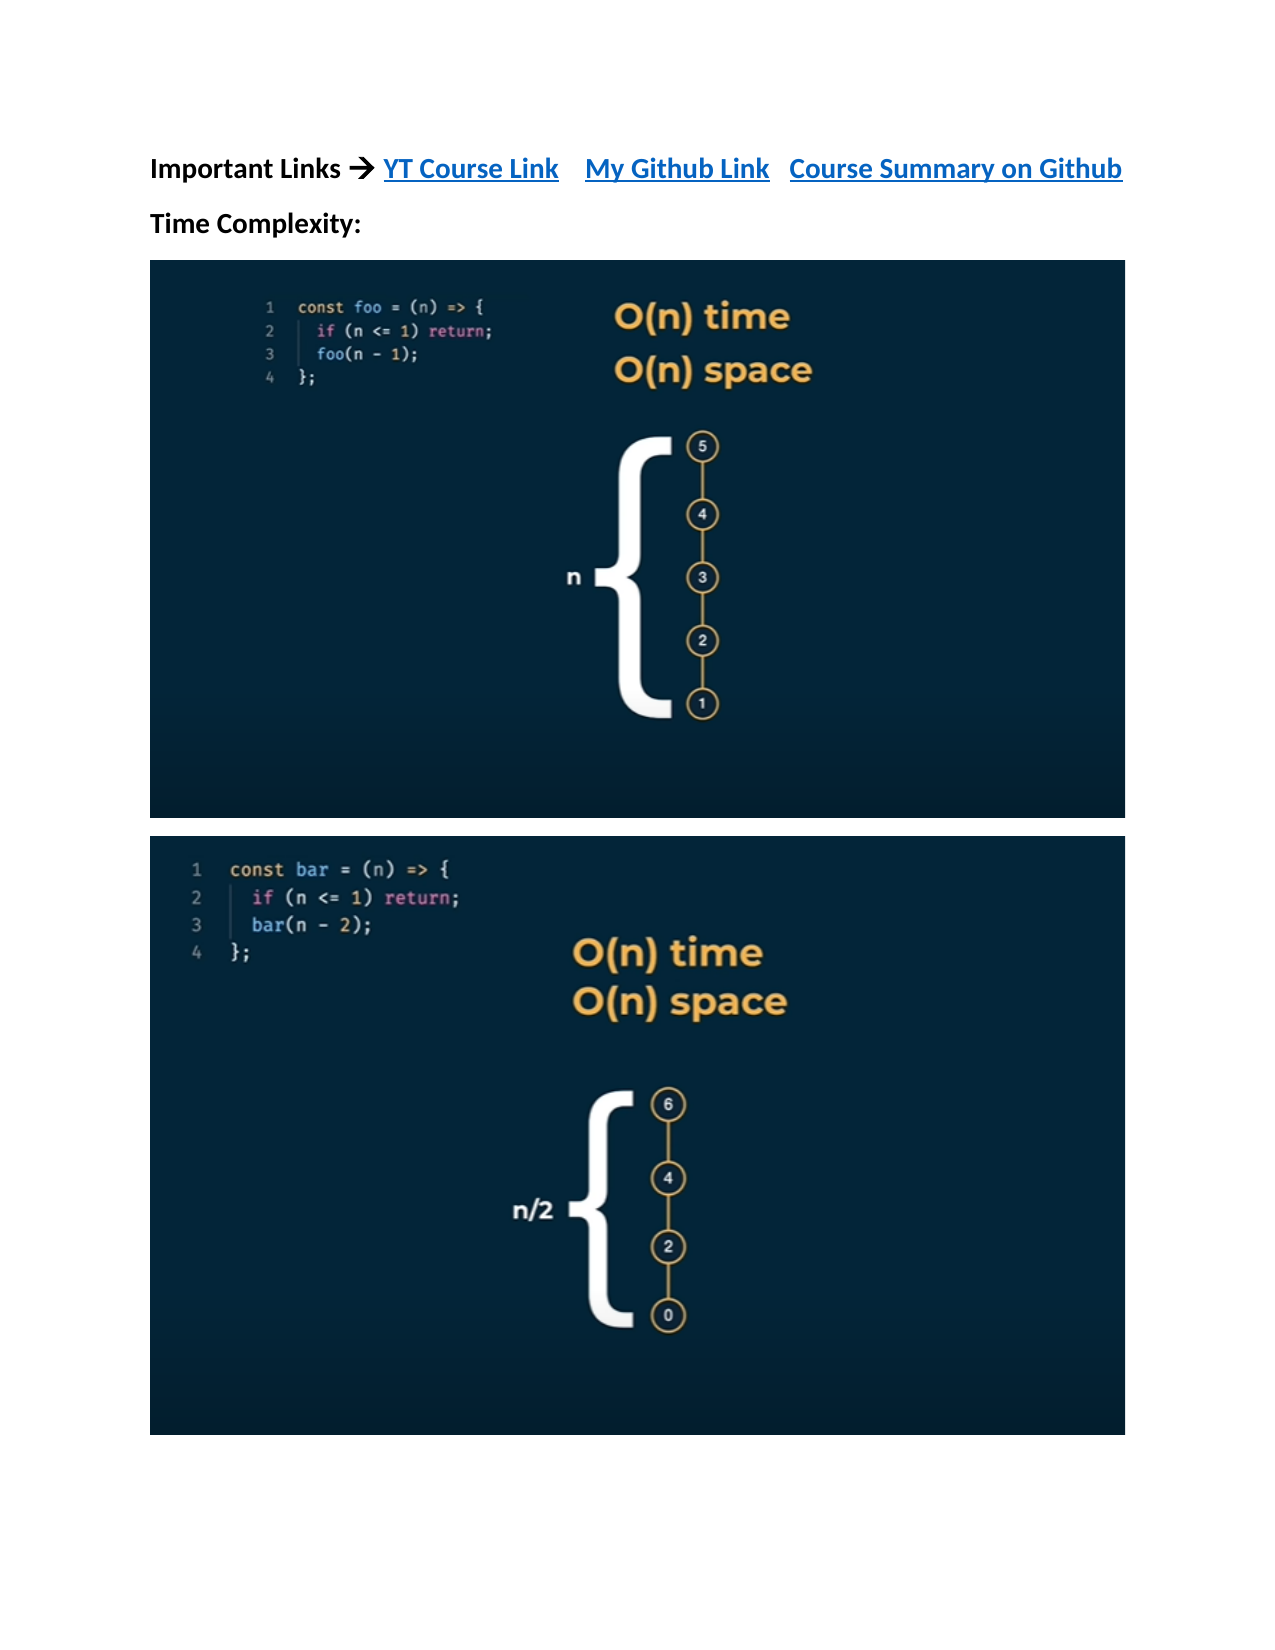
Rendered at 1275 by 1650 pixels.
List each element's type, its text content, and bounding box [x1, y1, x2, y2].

text Important Links YT Course Link My Github Link Course Summary on Github [150, 150, 1125, 186]
picture [150, 836, 1125, 1435]
text Time Complexity: [150, 205, 1125, 241]
picture [150, 260, 1125, 818]
